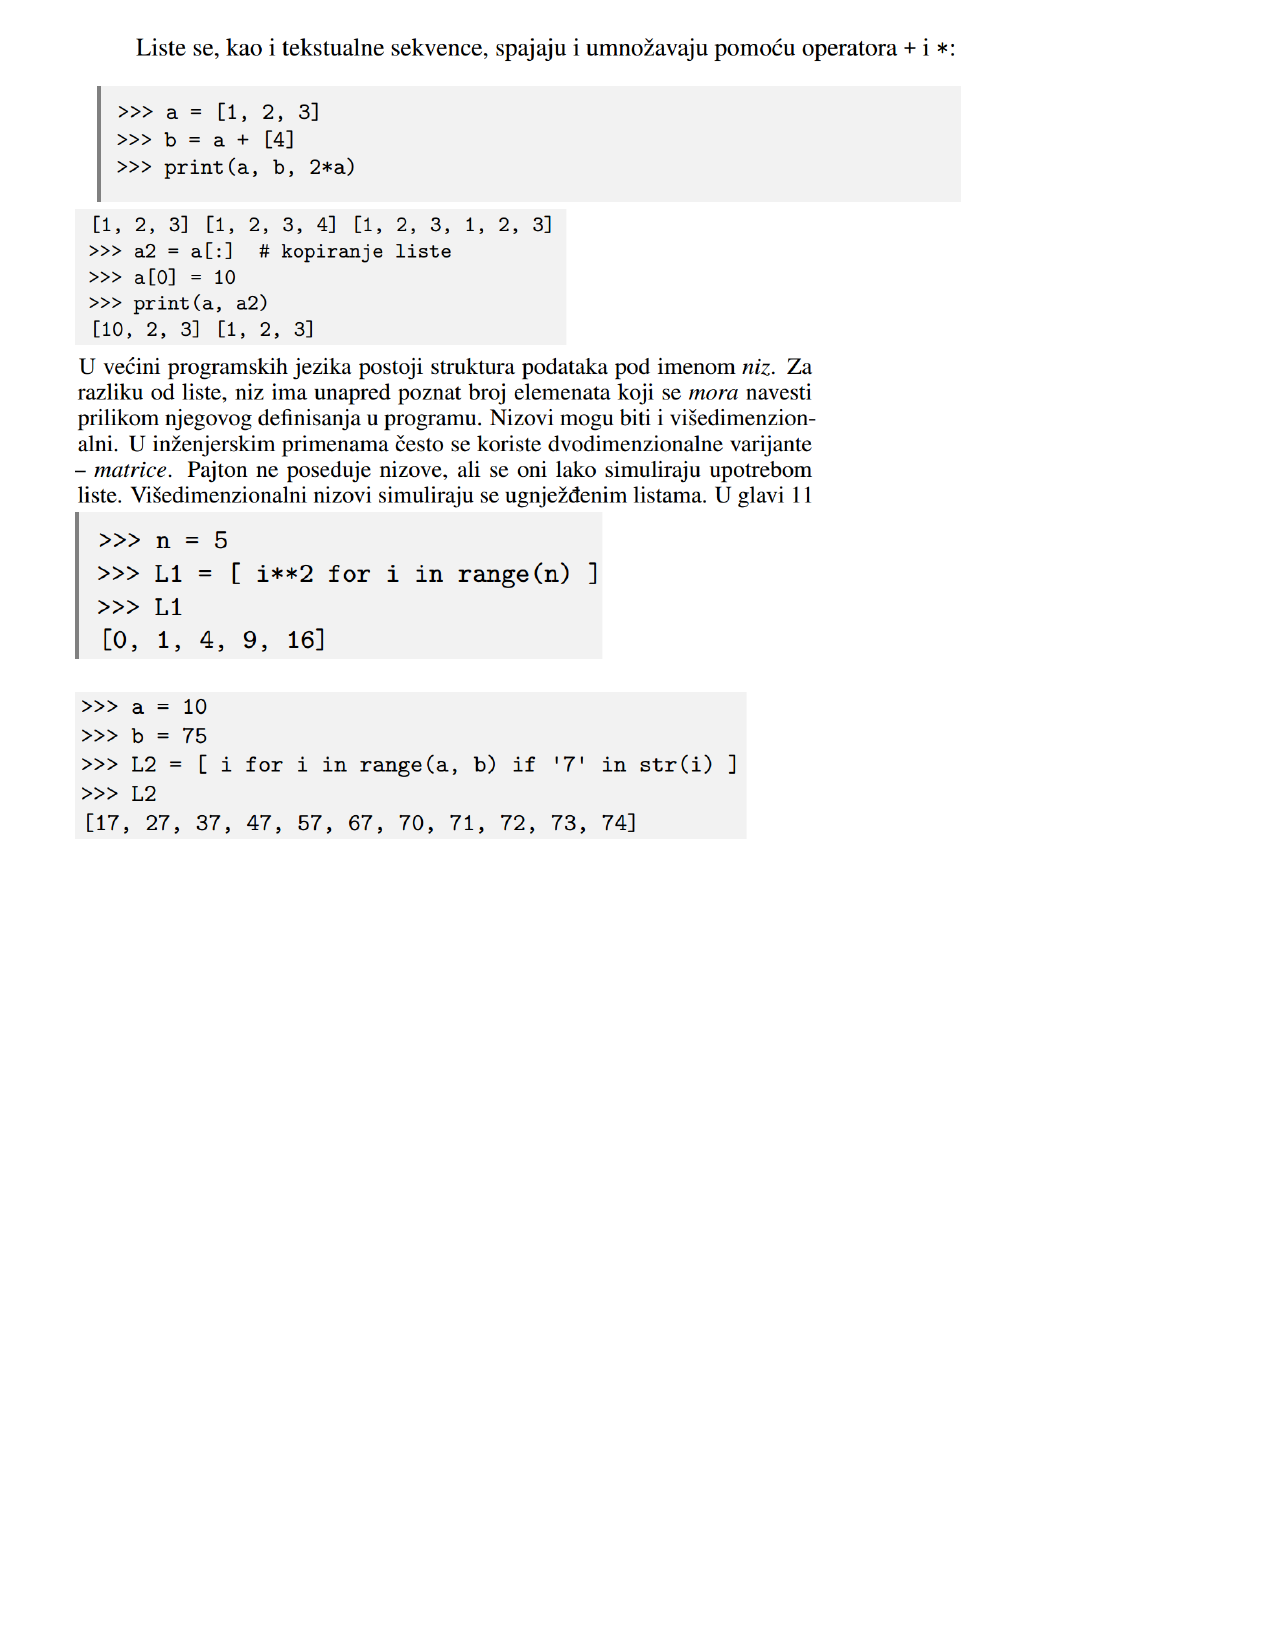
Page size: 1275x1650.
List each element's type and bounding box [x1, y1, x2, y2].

picture [75, 28, 970, 204]
picture [75, 207, 567, 345]
picture [75, 512, 603, 659]
picture [75, 348, 826, 509]
picture [75, 692, 747, 839]
